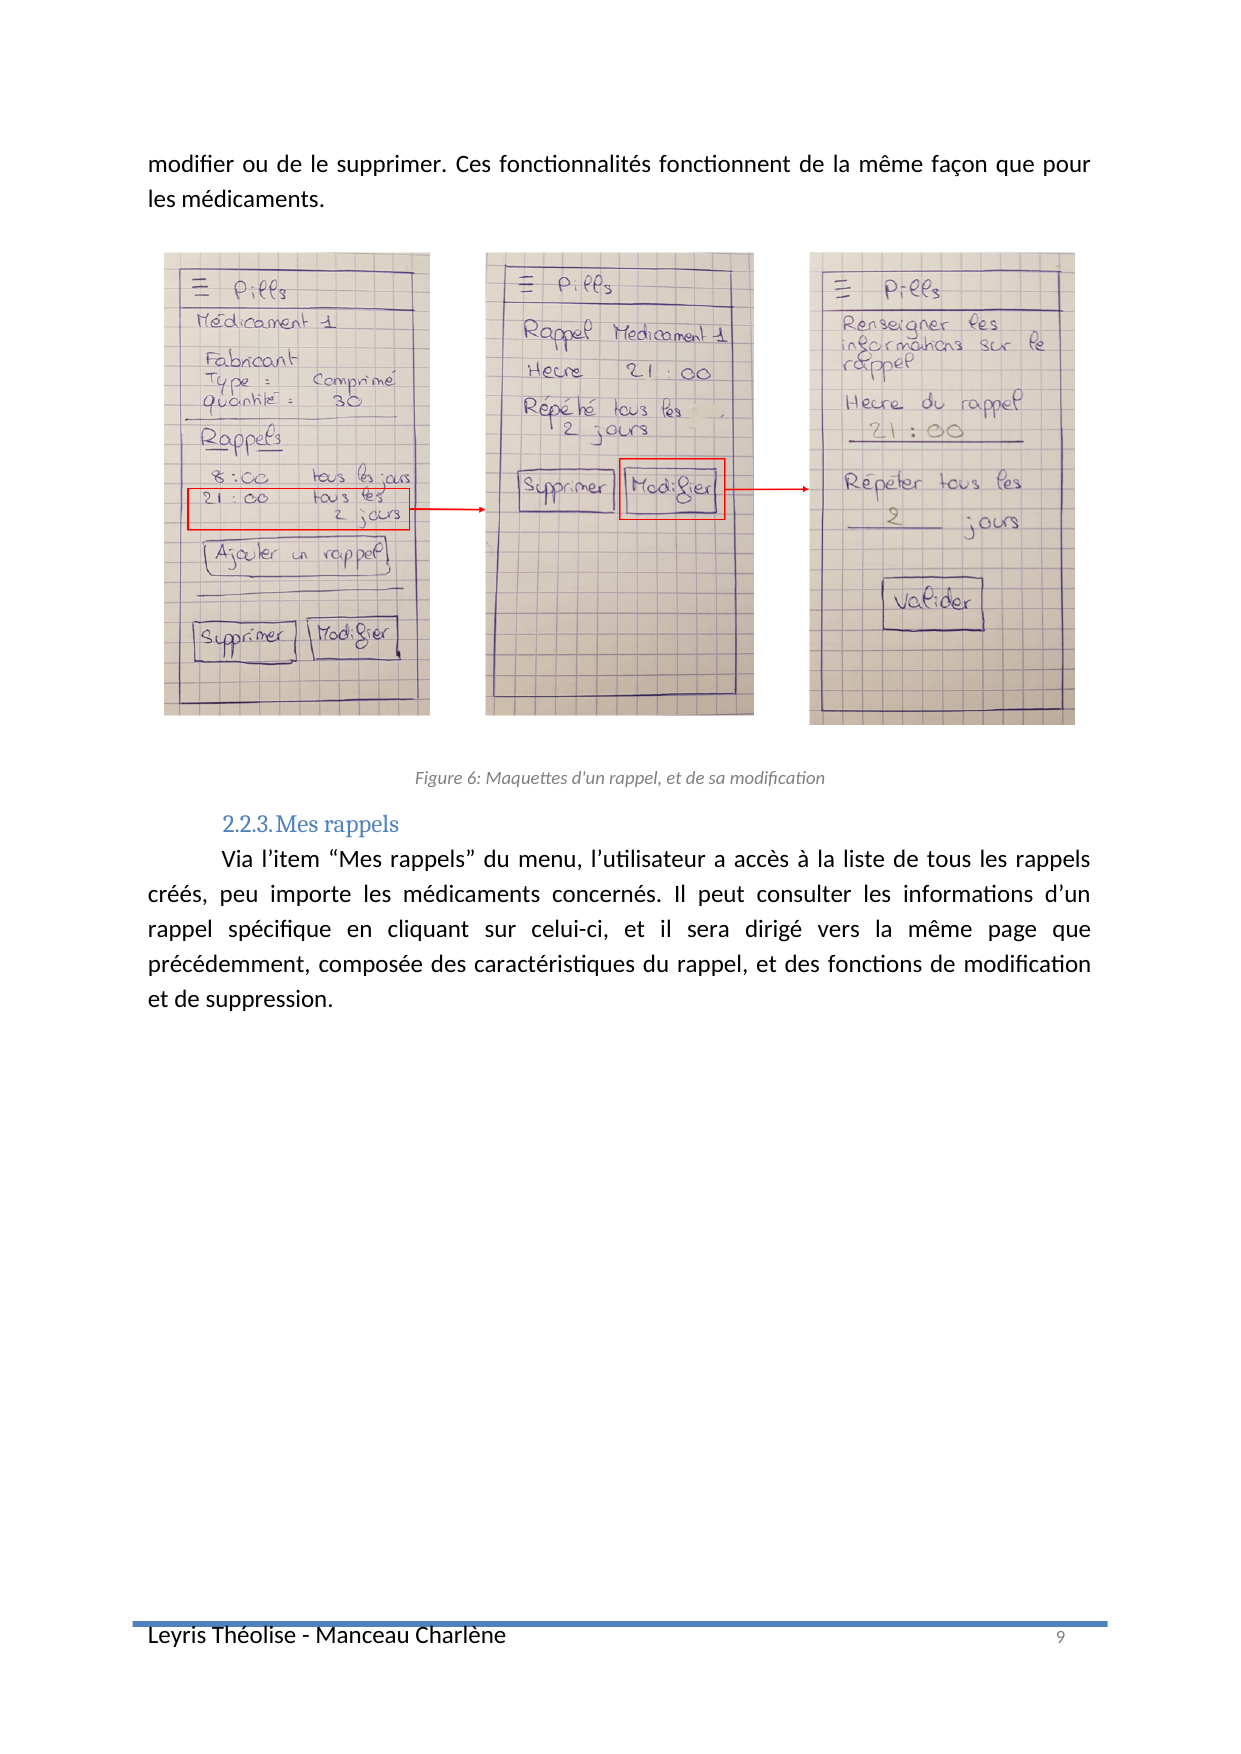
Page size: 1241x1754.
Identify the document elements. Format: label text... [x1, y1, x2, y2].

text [148, 148, 1092, 213]
text Via l’item “Mes rappels” du menu, l’utilisateur a accès à la liste de tous les rappels créés, peu importe les médicaments concernés. Il peut consulter les informations d’un rappel spécifique en cliquant sur celui-ci, et il sera dirigé vers la même page que précédemment, composée des caractéristiques du rappel, et des fonctions de modification et de suppression. [148, 843, 1092, 1013]
picture [147, 238, 1089, 741]
subtitle Mes rappels [223, 810, 1092, 838]
